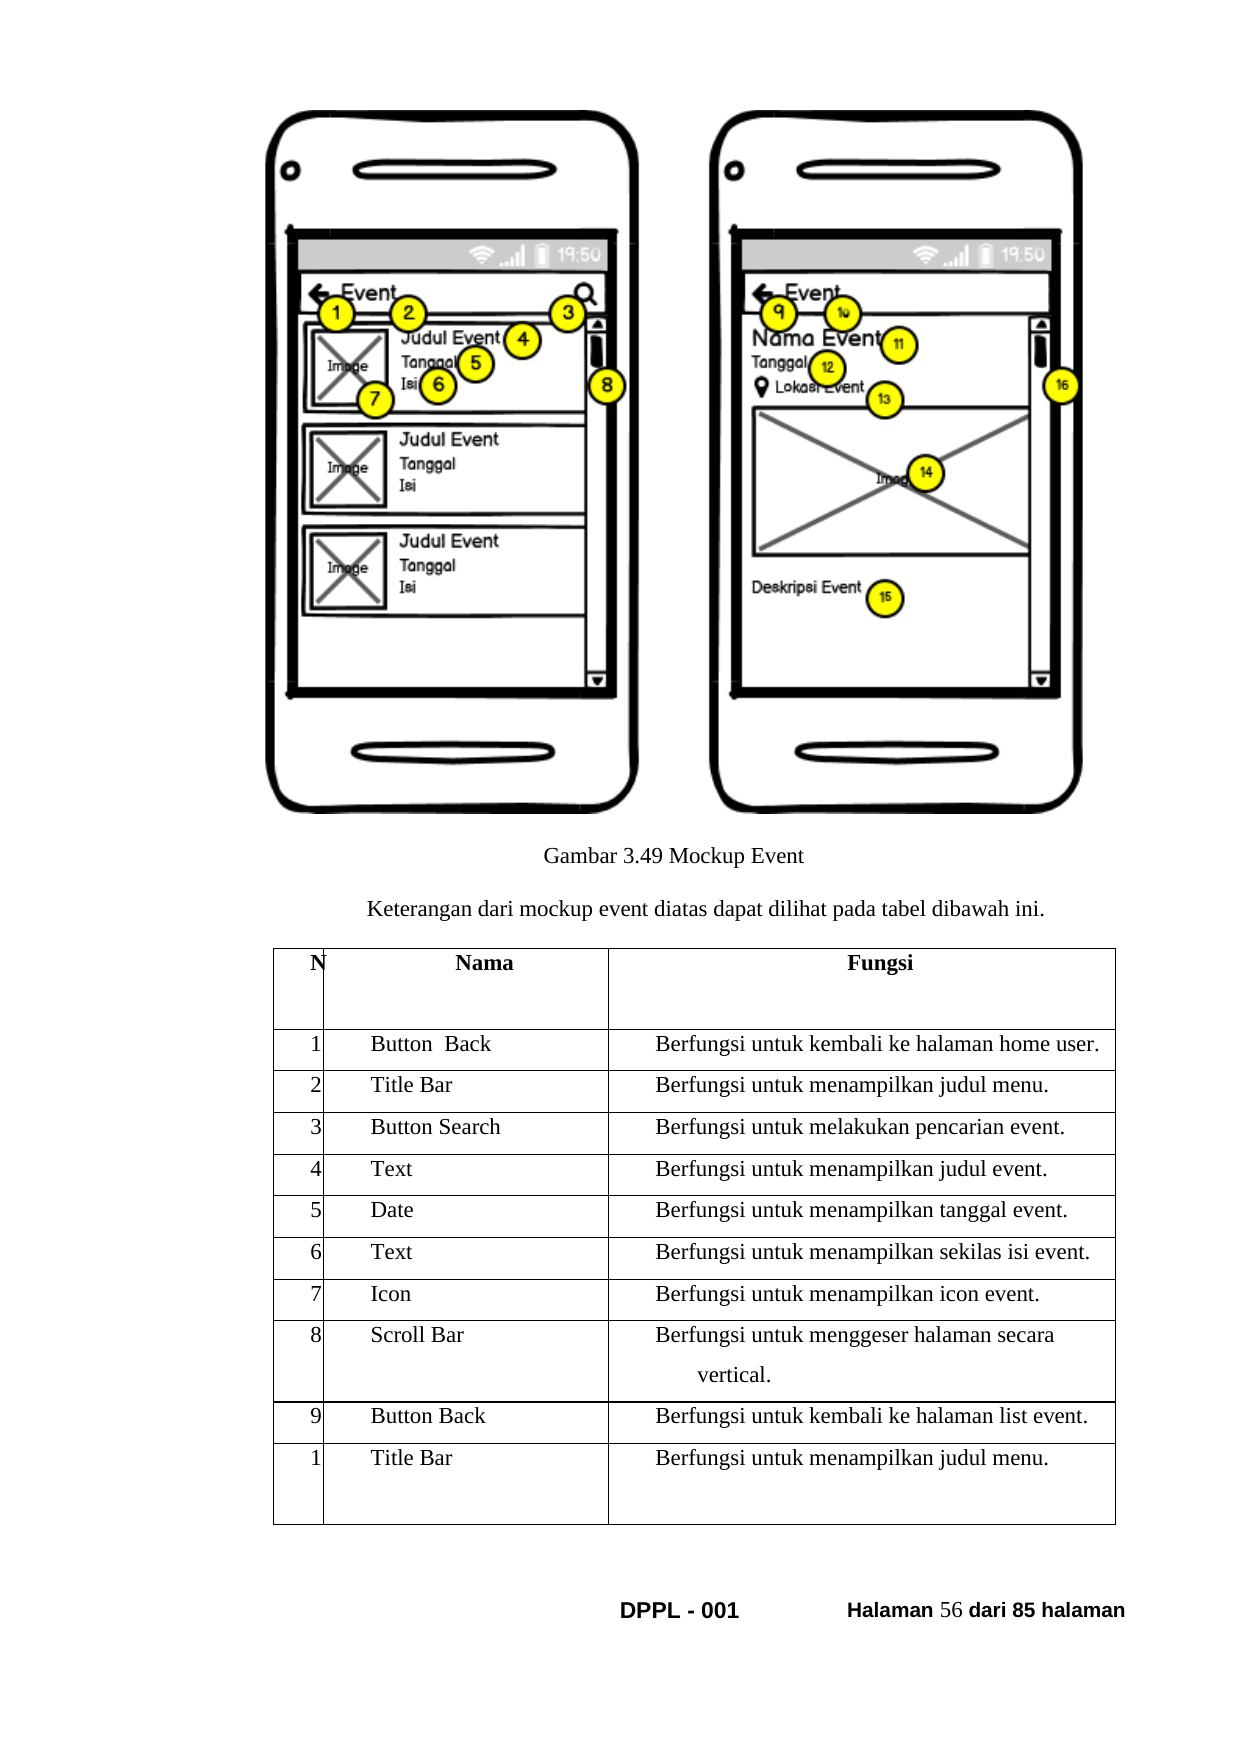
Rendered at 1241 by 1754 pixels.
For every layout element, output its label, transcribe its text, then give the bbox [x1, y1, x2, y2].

table_cell Title Bar [324, 1444, 608, 1524]
table_cell Text [324, 1155, 608, 1195]
picture [264, 110, 1083, 814]
table_cell 10 [274, 1444, 323, 1524]
table_cell Berfungsi untuk menggeser halaman secara vertical. [609, 1321, 1115, 1401]
table_cell Date [324, 1196, 608, 1237]
table_cell Button Search [324, 1113, 608, 1154]
text Keterangan dari mockup event diatas dapat dilihat pada tabel dibawah ini. [310, 895, 1116, 921]
table_cell 9 [274, 1403, 323, 1443]
table_cell Berfungsi untuk menampilkan icon event. [609, 1280, 1115, 1320]
text Gambar 3.49 Mockup Event [231, 842, 1116, 868]
table_cell 7 [274, 1280, 323, 1320]
table_cell 8 [274, 1321, 323, 1401]
table_cell 5 [274, 1196, 323, 1237]
table_cell Scroll Bar [324, 1321, 608, 1401]
table_cell Title Bar [324, 1071, 608, 1112]
table_cell Berfungsi untuk menampilkan judul menu. [609, 1071, 1115, 1112]
table_cell Berfungsi untuk melakukan pencarian event. [609, 1113, 1115, 1154]
table_header No [274, 949, 323, 1029]
table_cell 2 [274, 1071, 323, 1112]
table_cell Berfungsi untuk menampilkan judul menu. [609, 1444, 1115, 1524]
table_cell Berfungsi untuk kembali ke halaman list event. [609, 1403, 1115, 1443]
table_cell Berfungsi untuk menampilkan sekilas isi event. [609, 1238, 1115, 1279]
table_header Nama [324, 949, 608, 1029]
table_header Fungsi [609, 949, 1115, 1029]
table_cell 4 [274, 1155, 323, 1195]
table_cell 3 [274, 1113, 323, 1154]
table_cell 1 [274, 1030, 323, 1070]
table_cell Text [324, 1238, 608, 1279]
table_cell Berfungsi untuk menampilkan judul event. [609, 1155, 1115, 1195]
table_cell Berfungsi untuk kembali ke halaman home user. [609, 1030, 1115, 1070]
table_cell Button Back [324, 1030, 608, 1070]
table_cell Icon [324, 1280, 608, 1320]
table_cell Button Back [324, 1403, 608, 1443]
table_cell Berfungsi untuk menampilkan tanggal event. [609, 1196, 1115, 1237]
table_cell 6 [274, 1238, 323, 1279]
